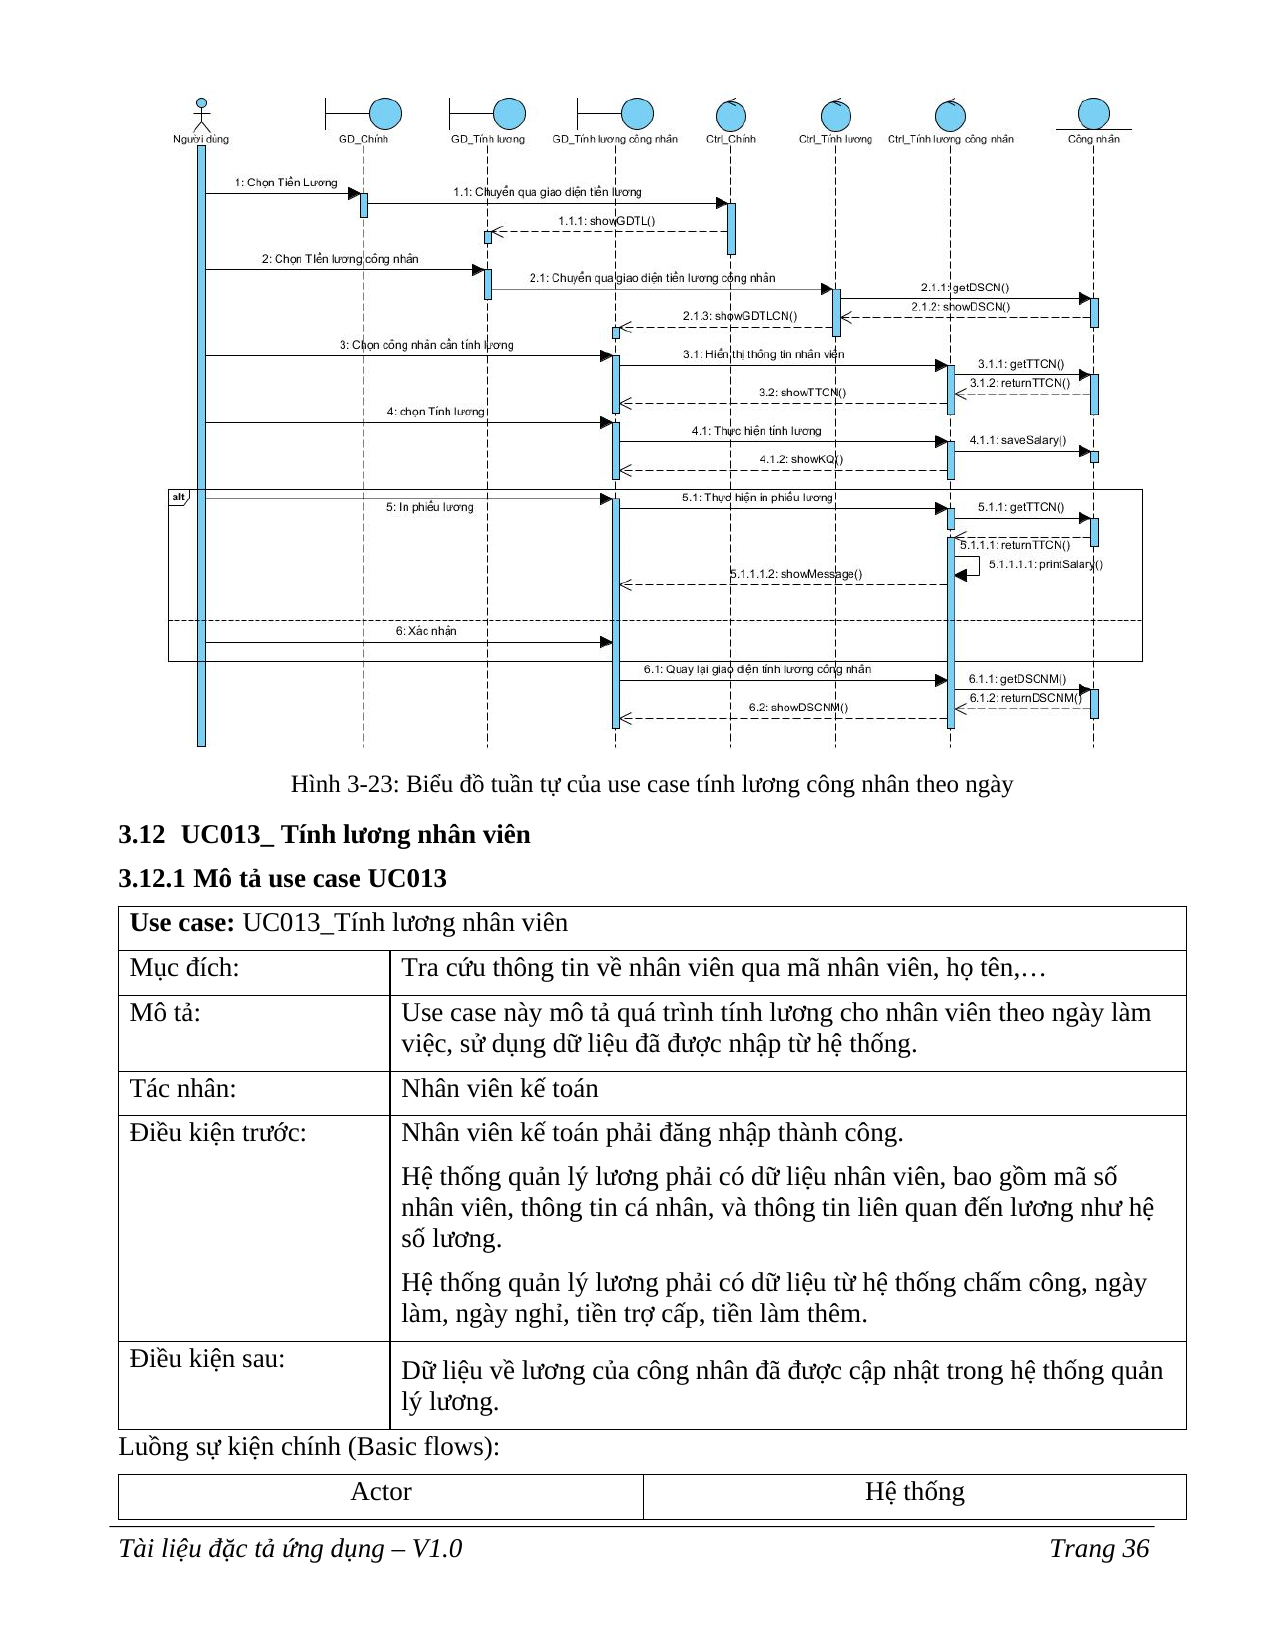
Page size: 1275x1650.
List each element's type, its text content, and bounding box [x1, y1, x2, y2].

table_cell Điều kiện sau: [119, 1342, 389, 1429]
table_cell Nhân viên kế toán [391, 1072, 1186, 1115]
table_cell Điều kiện trước: [119, 1116, 389, 1341]
table_cell Mục đích: [119, 951, 389, 995]
table_cell Use case này mô tả quá trình tính lương cho nhân viên theo ngày làm việc, sử dụng dữ liệu đã được nhập từ hệ thống. [391, 996, 1186, 1071]
table_header Use case: UC013_Tính lương nhân viên [119, 907, 1186, 950]
table_cell Nhân viên kế toán phải đăng nhập thành công. Hệ thống quản lý lương phải có dữ liệu nhân viên, bao gồm mã số nhân viên, thông tin cá nhân, và thông tin liên quan đến lương như hệ số lương. Hệ thống quản lý lương phải có dữ liệu từ hệ thống chấm công, ngày làm, ngày nghỉ, tiền trợ cấp, tiền làm thêm. [391, 1116, 1186, 1341]
text Luồng sự kiện chính (Basic flows): [118, 1430, 1186, 1461]
subtitle Mô tả use case UC013 [118, 862, 1186, 893]
table_header Actor [119, 1475, 643, 1518]
table_cell Tác nhân: [119, 1072, 389, 1115]
table_header Hệ thống [644, 1475, 1186, 1518]
table_cell Tra cứu thông tin về nhân viên qua mã nhân viên, họ tên,… [391, 951, 1186, 995]
table_cell Mô tả: [119, 996, 389, 1071]
picture [160, 88, 1145, 750]
table_cell Dữ liệu về lương của công nhân đã được cập nhật trong hệ thống quản lý lương. [391, 1342, 1186, 1429]
subtitle UC013_ Tính lương nhân viên [118, 818, 1186, 849]
